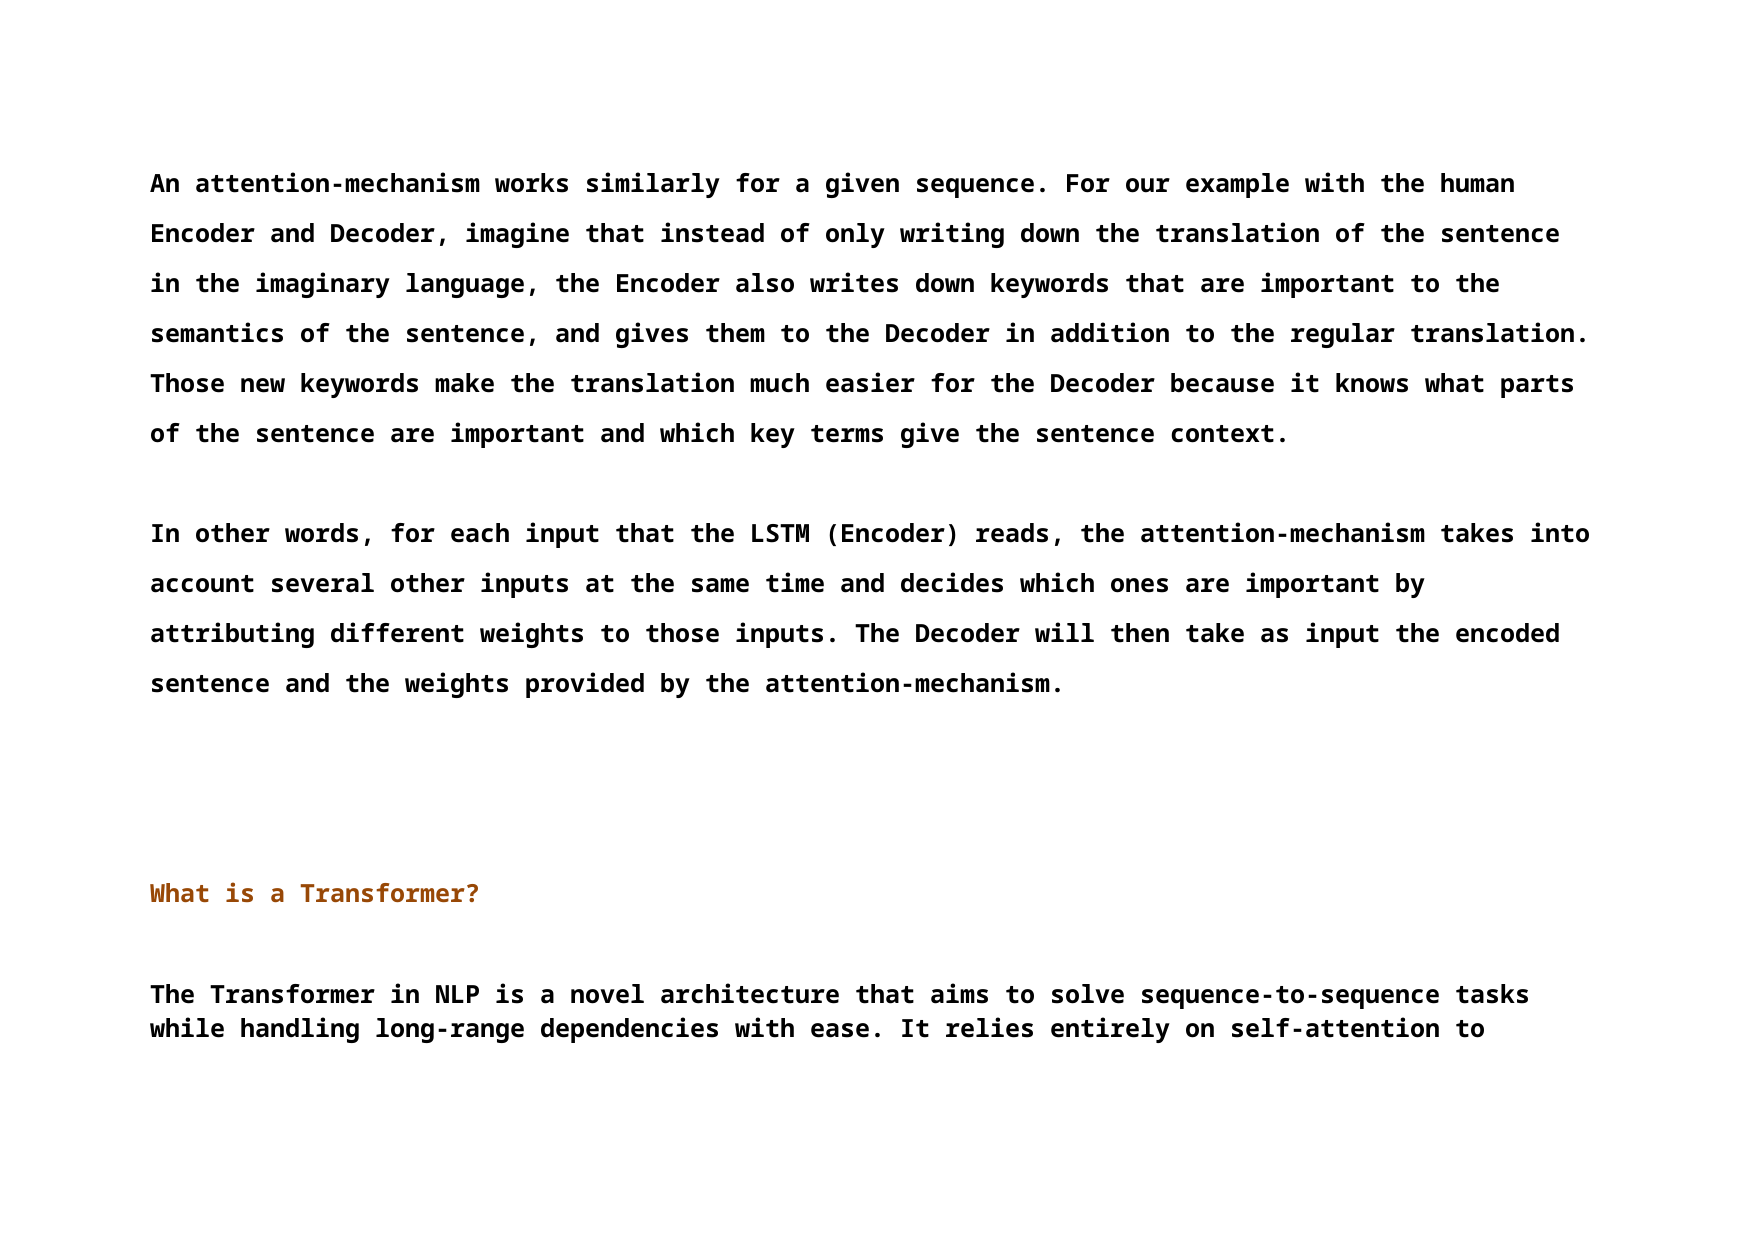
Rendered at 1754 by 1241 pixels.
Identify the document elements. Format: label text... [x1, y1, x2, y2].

text In other words, for each input that the LSTM (Encoder) reads, the attention-mechanism takes into account several other inputs at the same time and decides which ones are important by attributing different weights to those inputs. The Decoder will then take as input the encoded sentence and the weights provided by the attention-mechanism. [150, 500, 1604, 700]
text What is a Transformer? [150, 854, 1604, 910]
text An attention-mechanism works similarly for a given sequence. For our example with the human Encoder and Decoder, imagine that instead of only writing down the translation of the sentence in the imaginary language, the Encoder also writes down keywords that are important to the semantics of the sentence, and gives them to the Decoder in addition to the regular translation. Those new keywords make the translation much easier for the Decoder because it knows what parts of the sentence are important and which key terms give the sentence context. [150, 150, 1604, 450]
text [150, 977, 1604, 1045]
